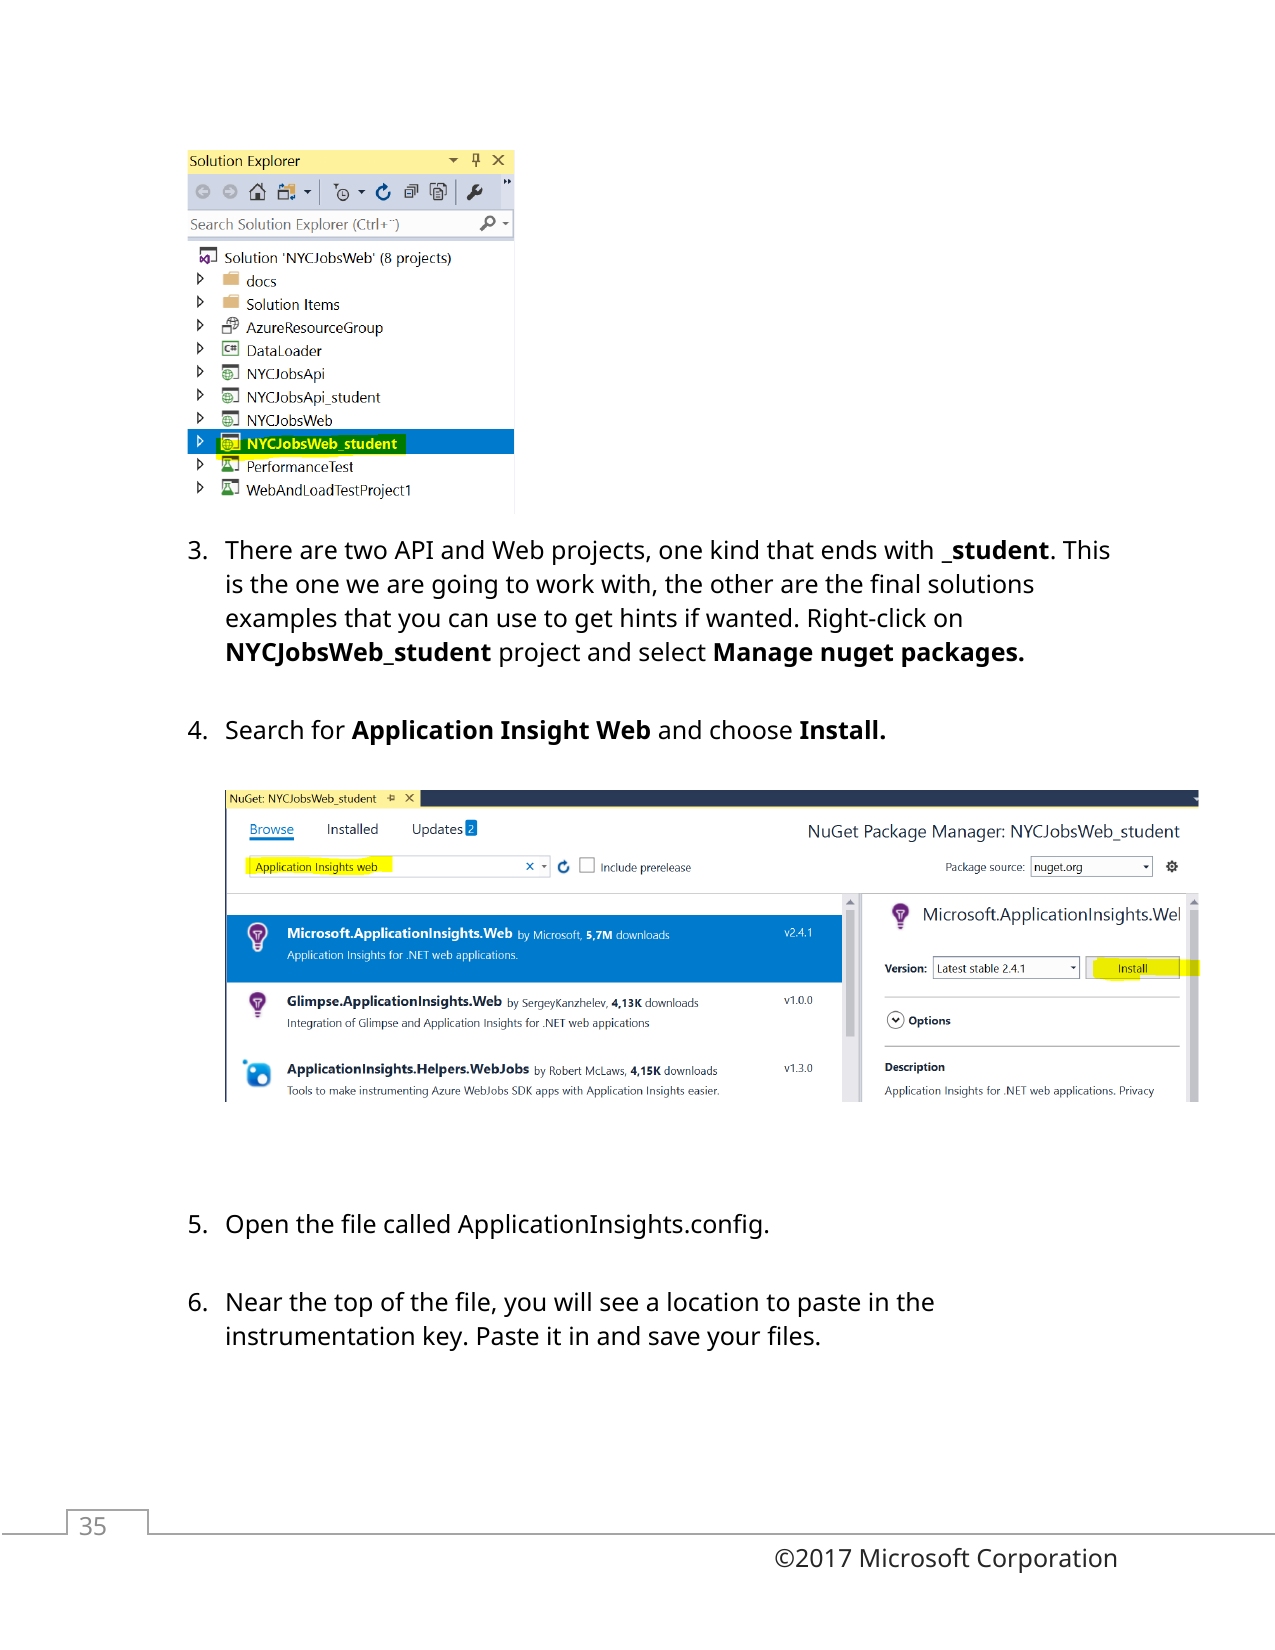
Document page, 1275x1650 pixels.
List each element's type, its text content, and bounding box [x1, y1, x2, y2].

list Search for Application Insight Web and choose Install. [187, 712, 1125, 778]
picture [225, 790, 1200, 1102]
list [187, 1284, 1125, 1353]
list There are two API and Web projects, one kind that ends with _student. This is the one we are going to work with, the other are the final solutions examples that you can use to get hints if wanted. Right-click on NYCJobsWeb_student project and select Manage nuget packages. [187, 532, 1125, 700]
picture [187, 150, 515, 514]
list Open the file called ApplicationInsights.config. [187, 1207, 1125, 1272]
